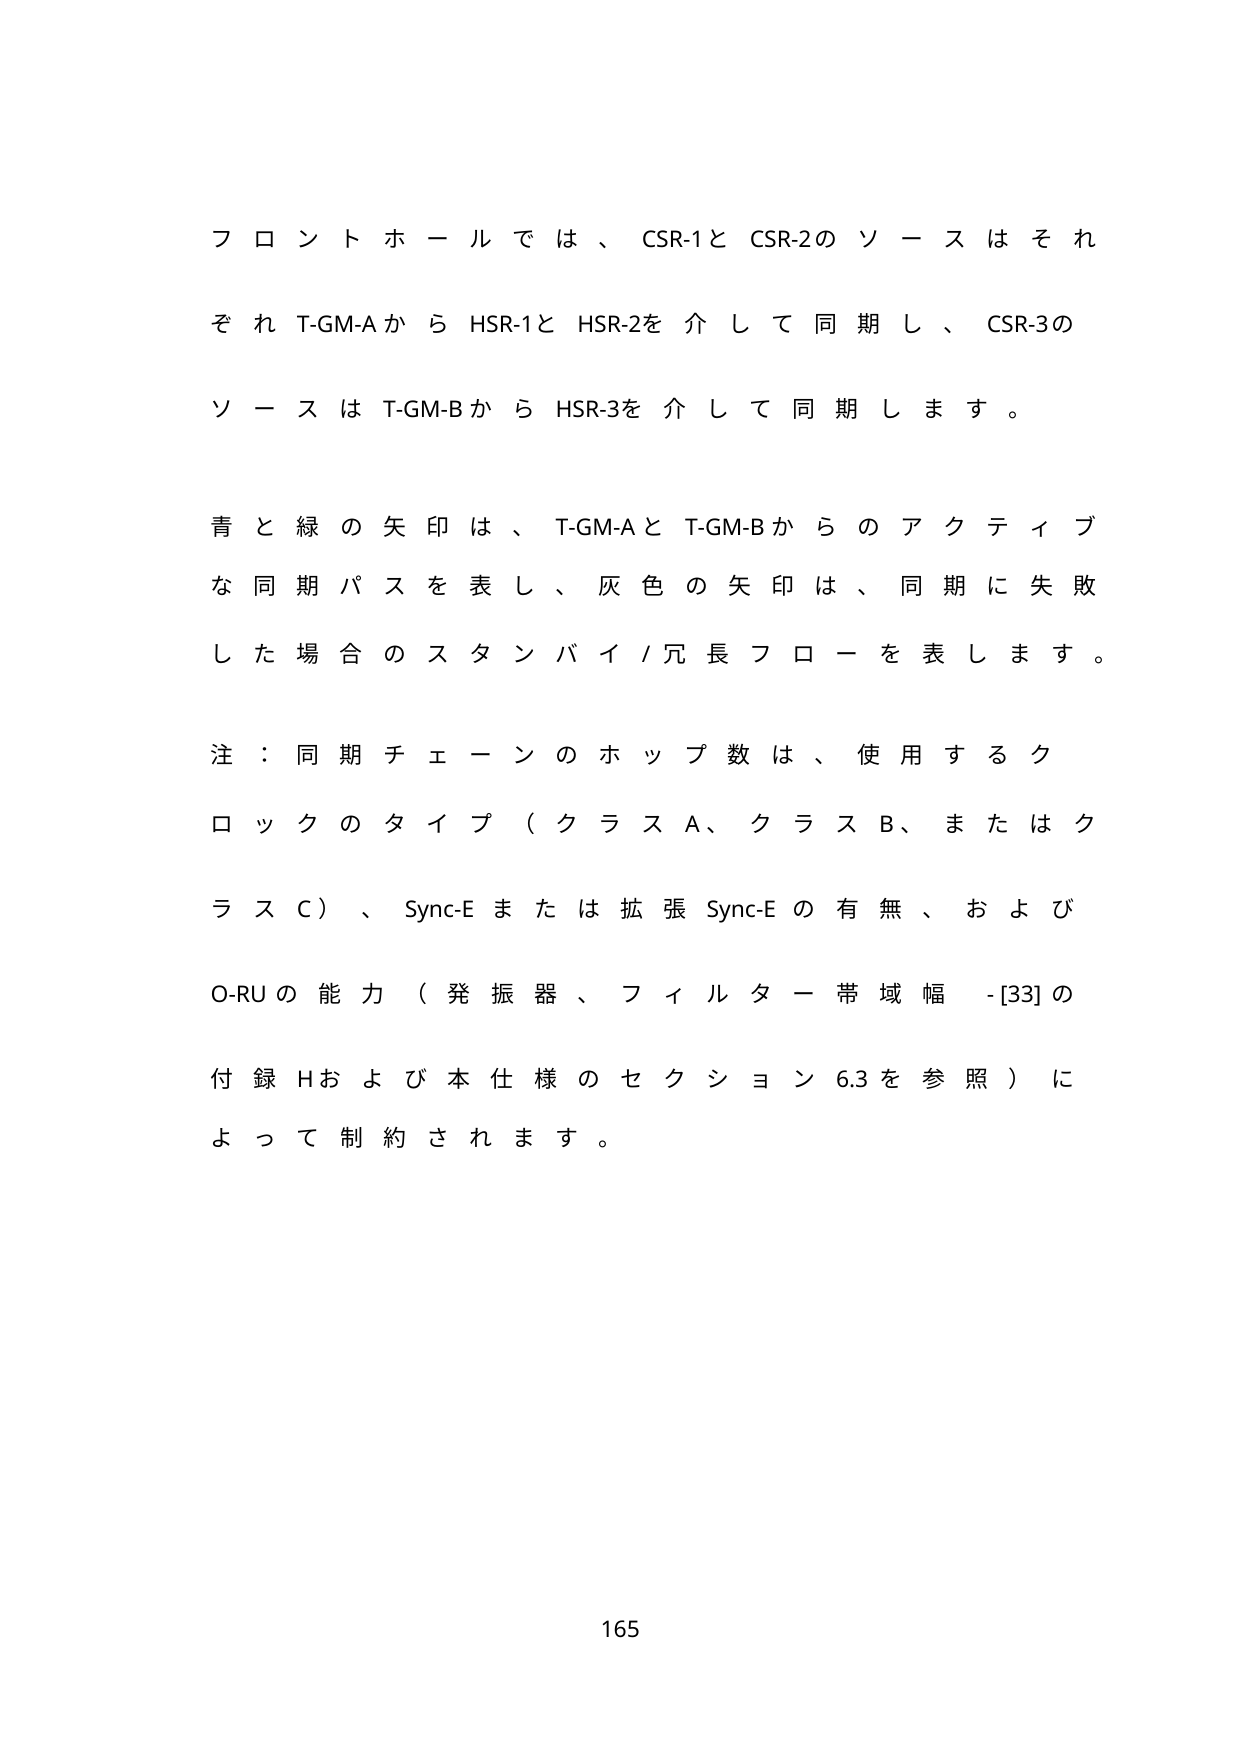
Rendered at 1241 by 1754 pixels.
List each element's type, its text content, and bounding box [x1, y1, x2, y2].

text 青と緑の矢印は、T-GM-AとT-GM-Bからのアクティブな同期パスを表し、灰色の矢印は、同期に失敗した場合のスタンバイ/冗長フローを表します。 [192, 492, 1116, 686]
text 注：同期チェーンのホップ数は、使用するクロックのタイプ（クラスA、クラスB、またはクラスC）、Sync-Eまたは拡張Sync-Eの有無、およびO-RUの能力（発振器、フィルター帯域幅 - [33]の付録Hおよび本仕様のセクション6.3を参照）によって制約されます。 [192, 737, 1116, 1153]
text フロントホールでは、CSR-1とCSR-2のソースはそれぞれT-GM-AからHSR-1とHSR-2を介して同期し、CSR-3のソースはT-GM-BからHSR-3を介して同期します。 [192, 204, 1116, 441]
